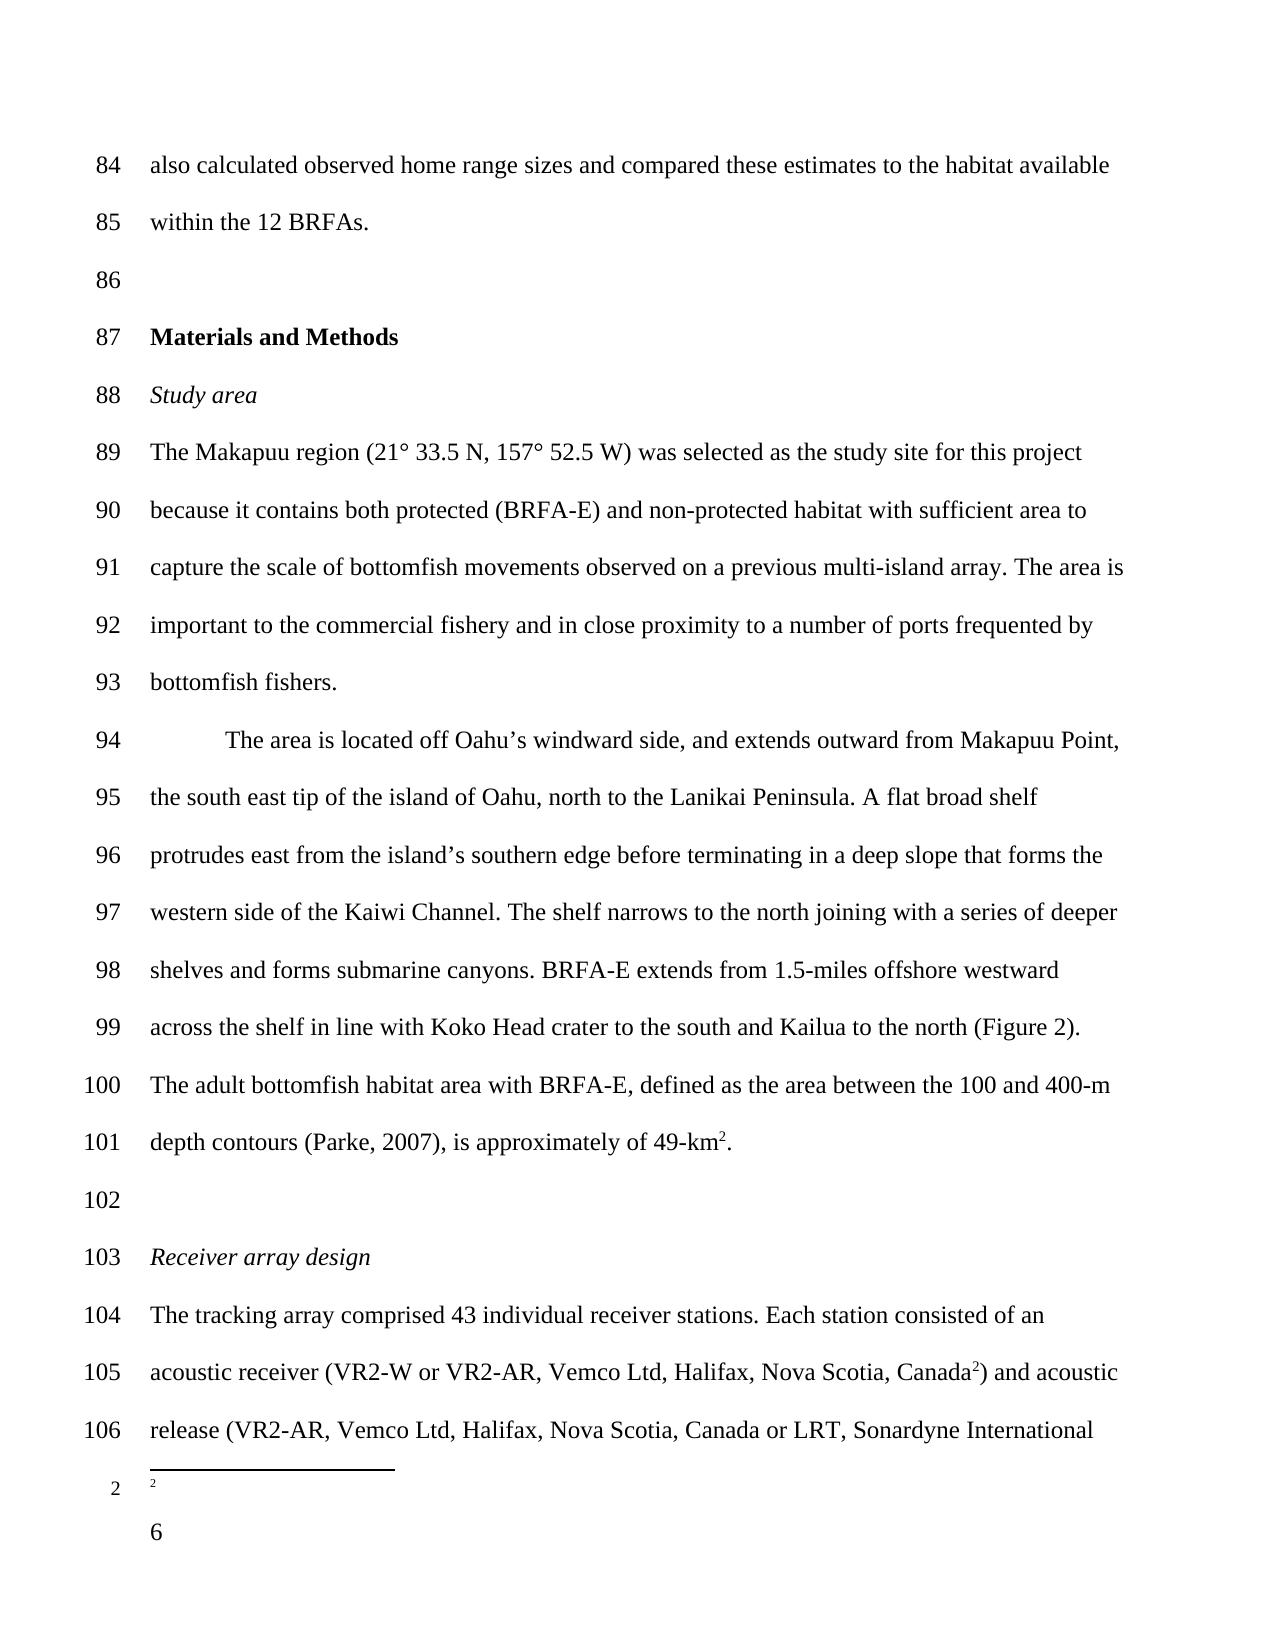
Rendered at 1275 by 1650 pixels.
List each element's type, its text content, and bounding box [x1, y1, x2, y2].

text The Makapuu region (21° 33.5 N, 157° 52.5 W) was selected as the study site for this project because it contains both protected (BRFA-E) and non-protected habitat with sufficient area to capture the scale of bottomfish movements observed on a previous multi-island array. The area is important to the commercial fishery and in close proximity to a number of ports frequented by bottomfish fishers. [150, 437, 1125, 696]
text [150, 1300, 1125, 1444]
text Materials and Methods [150, 322, 1125, 351]
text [150, 150, 1125, 236]
text Study area [150, 380, 1125, 409]
text The area is located off Oahu’s windward side, and extends outward from Makapuu Point, the south east tip of the island of Oahu, north to the Lanikai Peninsula. A flat broad shelf protrudes east from the island’s southern edge before terminating in a deep slope that forms the western side of the Kaiwi Channel. The shelf narrows to the north joining with a series of deeper shelves and forms submarine canyons. BRFA-E extends from 1.5-miles offshore westward across the shelf in line with Koko Head crater to the south and Kailua to the north (Figure 2). The adult bottomfish habitat area with BRFA-E, defined as the area between the 100 and 400-m depth contours (Parke, 2007), is approximately of 49-km2. [150, 725, 1125, 1156]
text Receiver array design [150, 1242, 1125, 1271]
